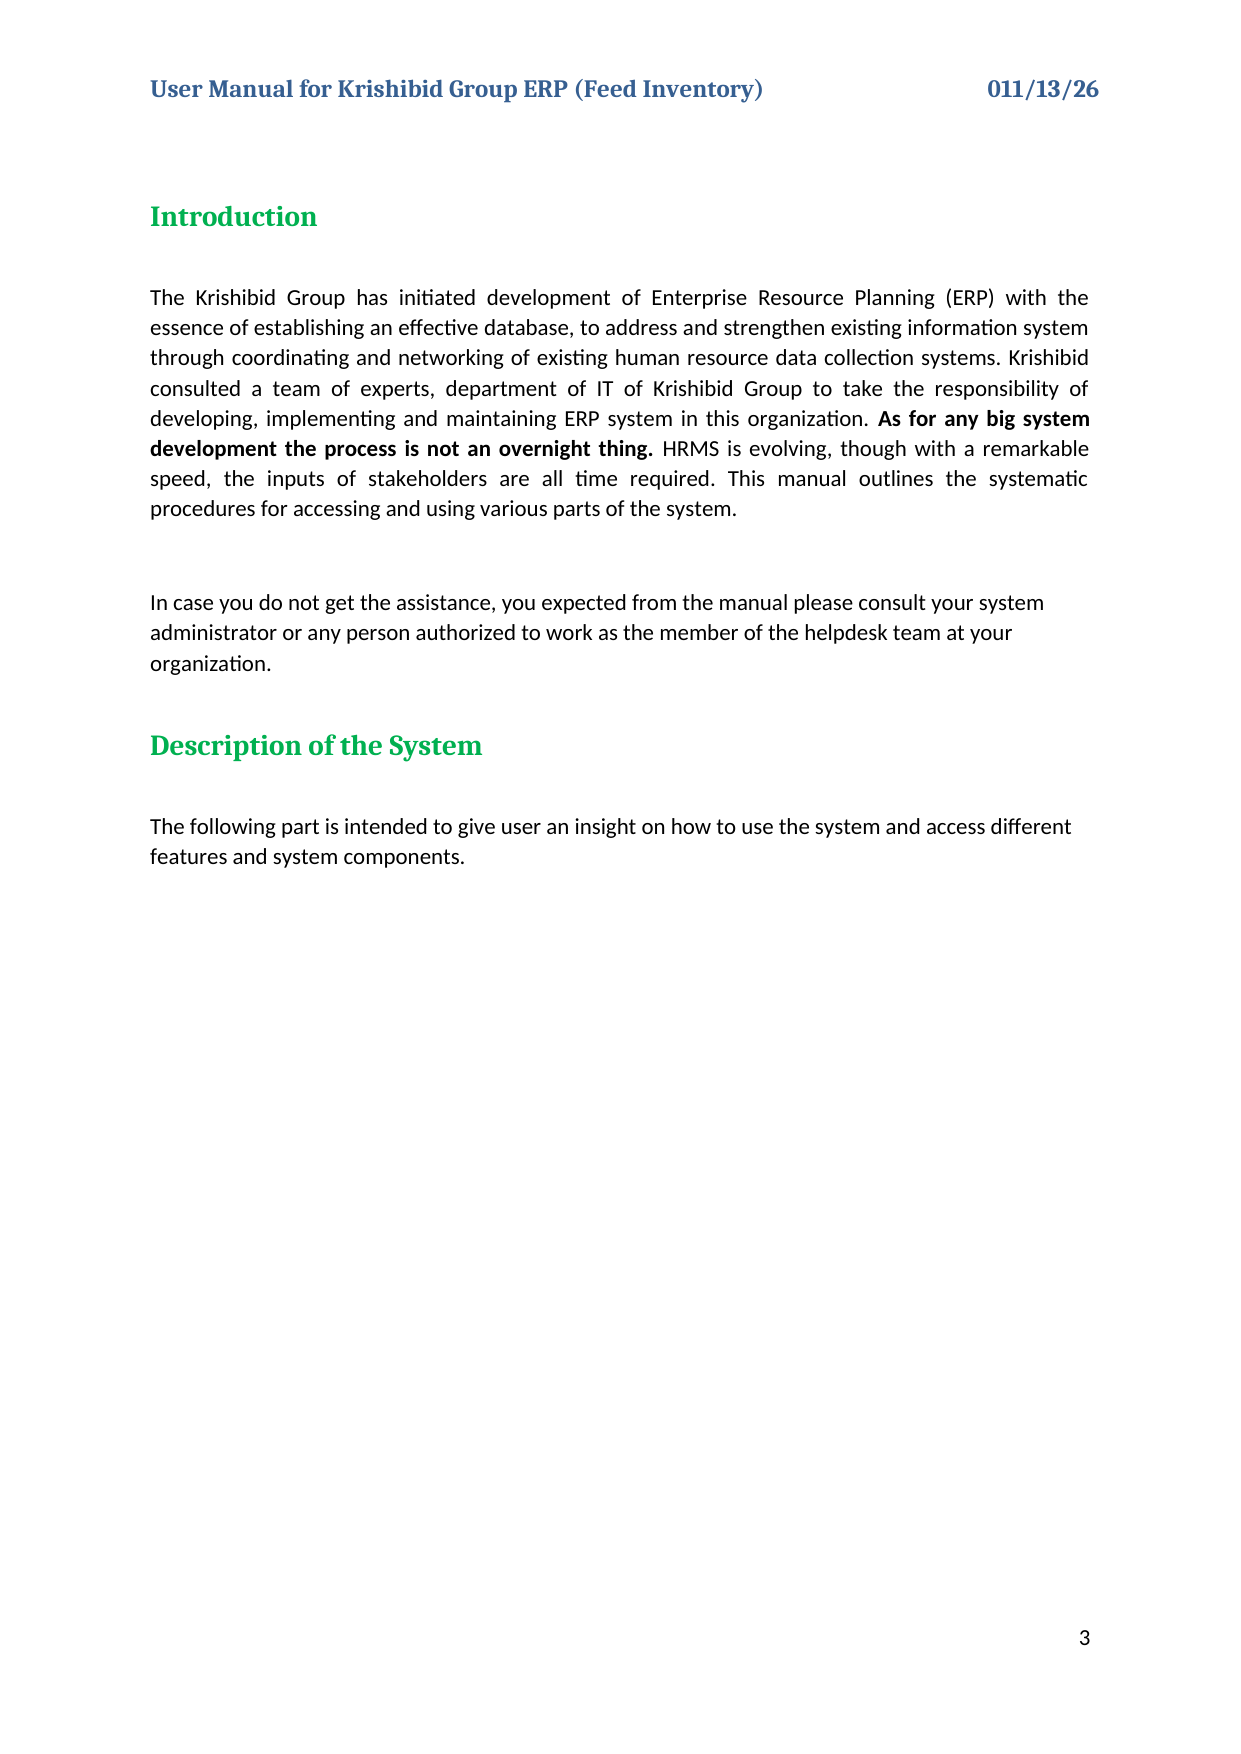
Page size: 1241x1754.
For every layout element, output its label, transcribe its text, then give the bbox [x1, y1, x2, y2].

text In case you do not get the assistance, you expected from the manual please consult your system administrator or any person authorized to work as the member of the helpdesk team at your organization. [150, 588, 1090, 677]
subtitle Description of the System [150, 729, 1090, 762]
subtitle Introduction [150, 200, 1090, 233]
text The following part is intended to give user an insight on how to use the system and access different features and system components. [150, 812, 1090, 870]
text The Krishibid Group has initiated development of Enterprise Resource Planning (ERP) with the essence of establishing an effective database, to address and strengthen existing information system through coordinating and networking of existing human resource data collection systems. Krishibid consulted a team of experts, department of IT of Krishibid Group to take the responsibility of developing, implementing and maintaining ERP system in this organization. As for any big system development the process is not an overnight thing. HRMS is evolving, though with a remarkable speed, the inputs of stakeholders are all time required. This manual outlines the systematic procedures for accessing and using various parts of the system. [150, 283, 1090, 522]
